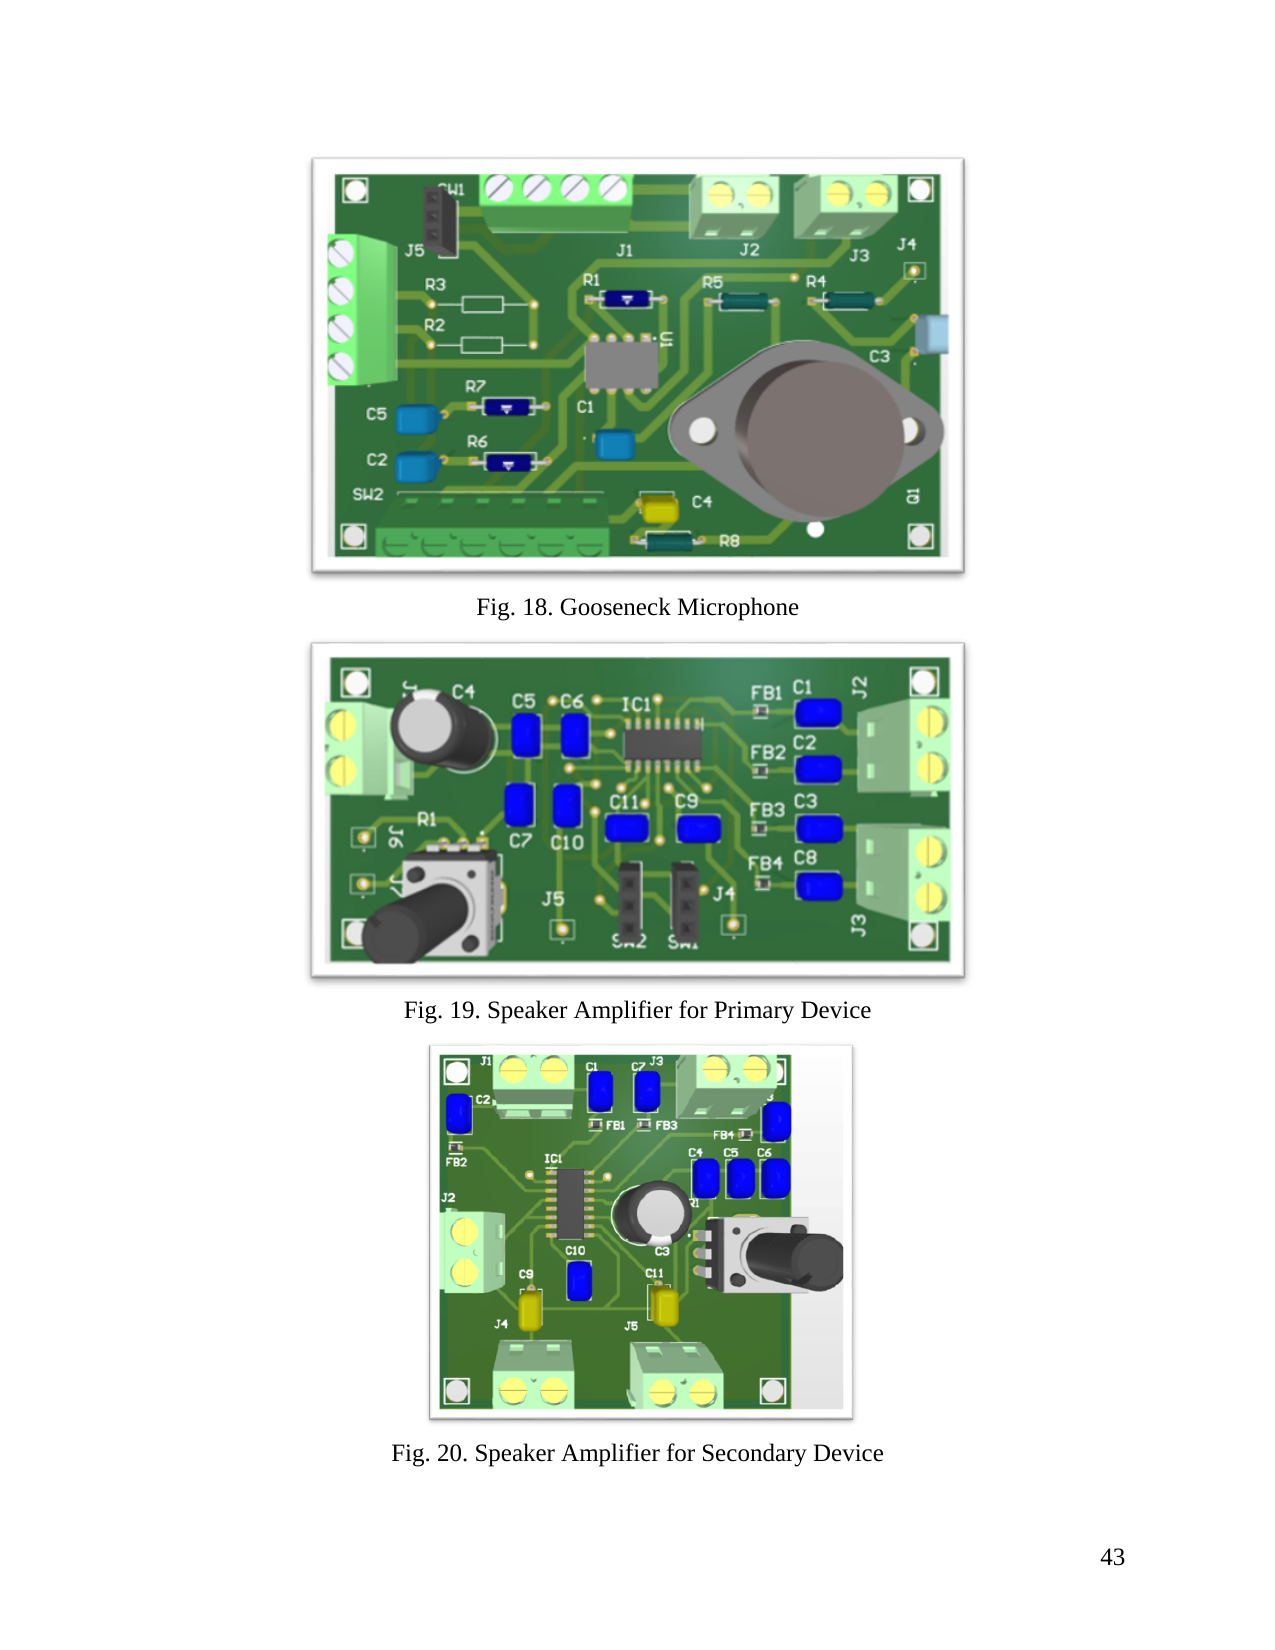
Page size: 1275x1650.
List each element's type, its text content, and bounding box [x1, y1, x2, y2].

text Fig. 20. Speaker Amplifier for Secondary Device [150, 1438, 1125, 1466]
picture [421, 1038, 860, 1429]
text Fig. 18. Gooseneck Microphone [150, 592, 1125, 621]
picture [300, 150, 976, 589]
text Fig. 19. Speaker Amplifier for Primary Device [150, 995, 1125, 1024]
picture [300, 635, 976, 992]
